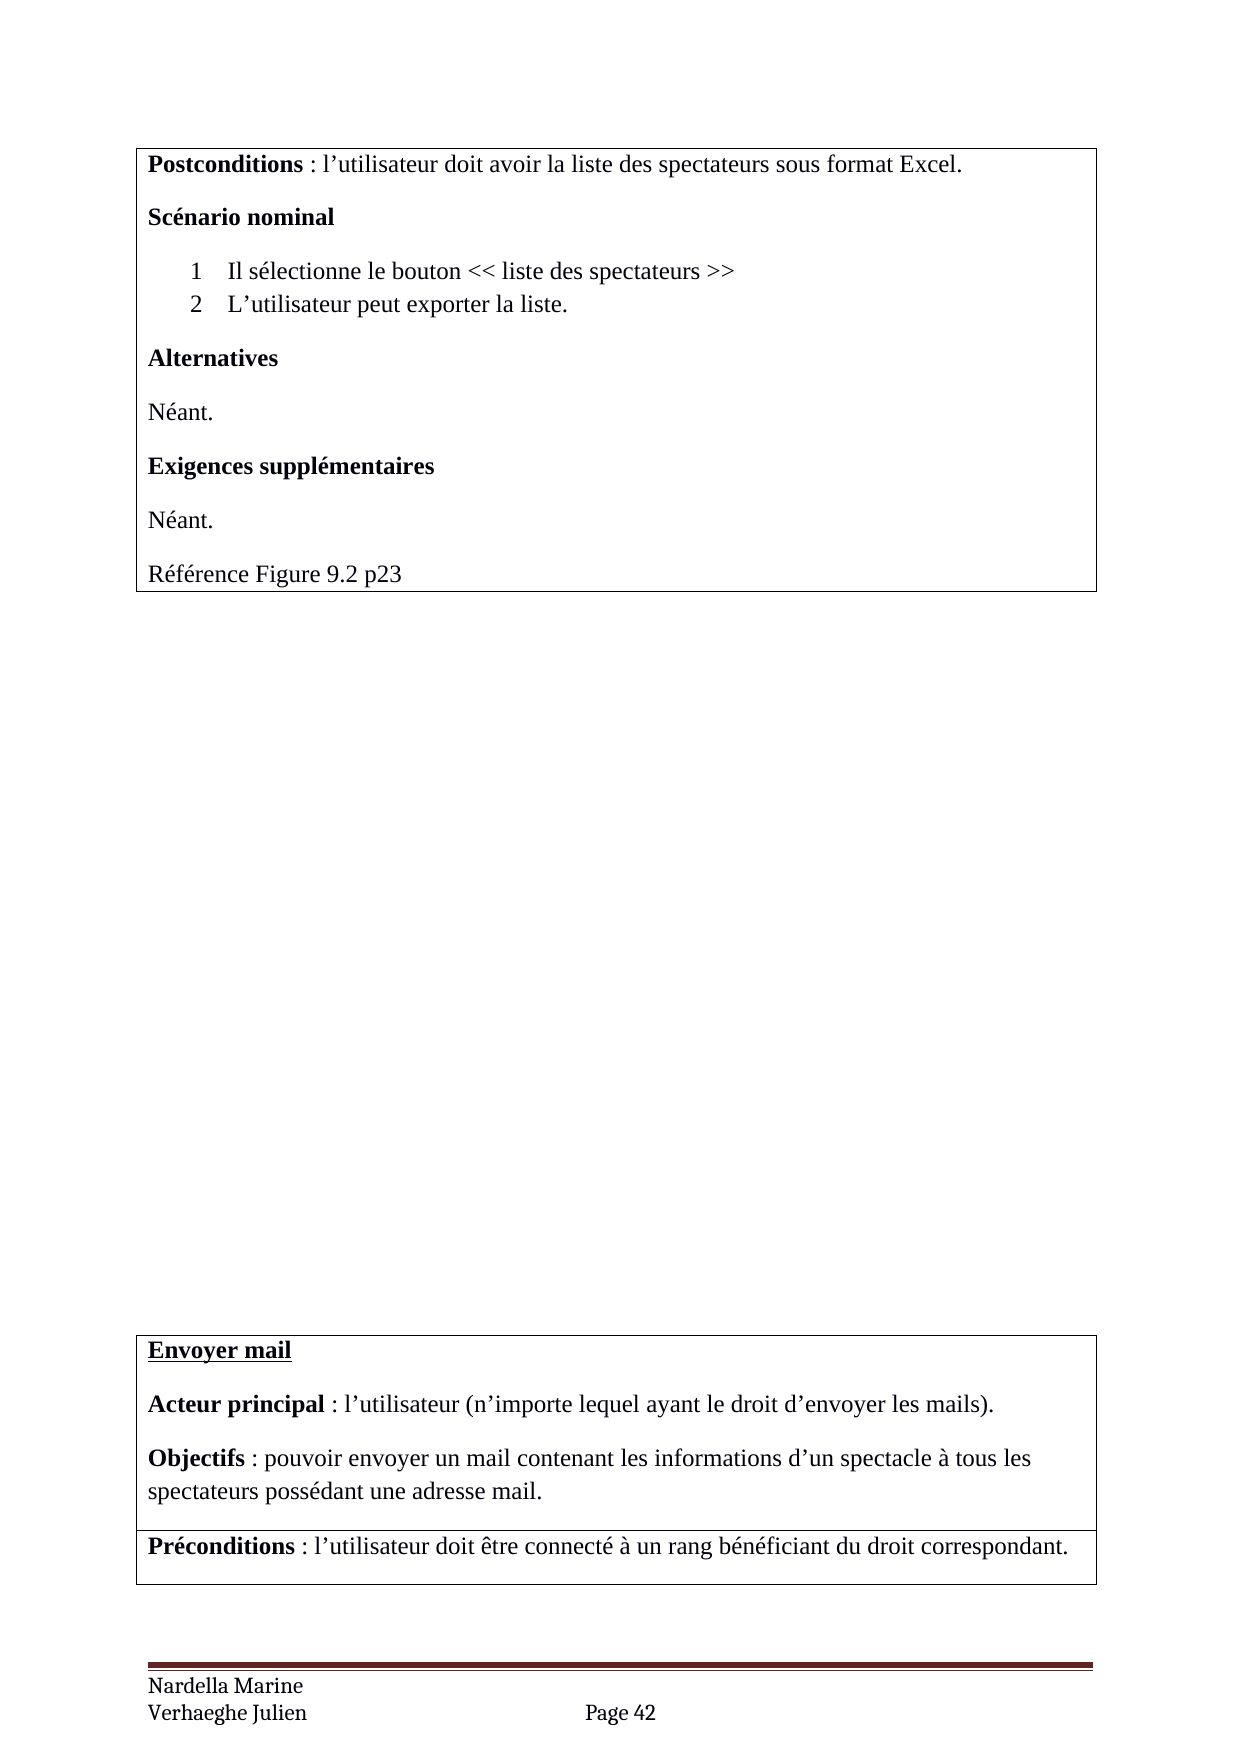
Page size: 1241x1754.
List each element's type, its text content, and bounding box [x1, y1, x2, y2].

table_header Envoyer mail Acteur principal : l’utilisateur (n’importe lequel ayant le droit d’envoyer les mails). Objectifs : pouvoir envoyer un mail contenant les informations d’un spectacle à tous les spectateurs possédant une adresse mail. [137, 1336, 1096, 1530]
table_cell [137, 1531, 1096, 1584]
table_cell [137, 149, 1096, 591]
